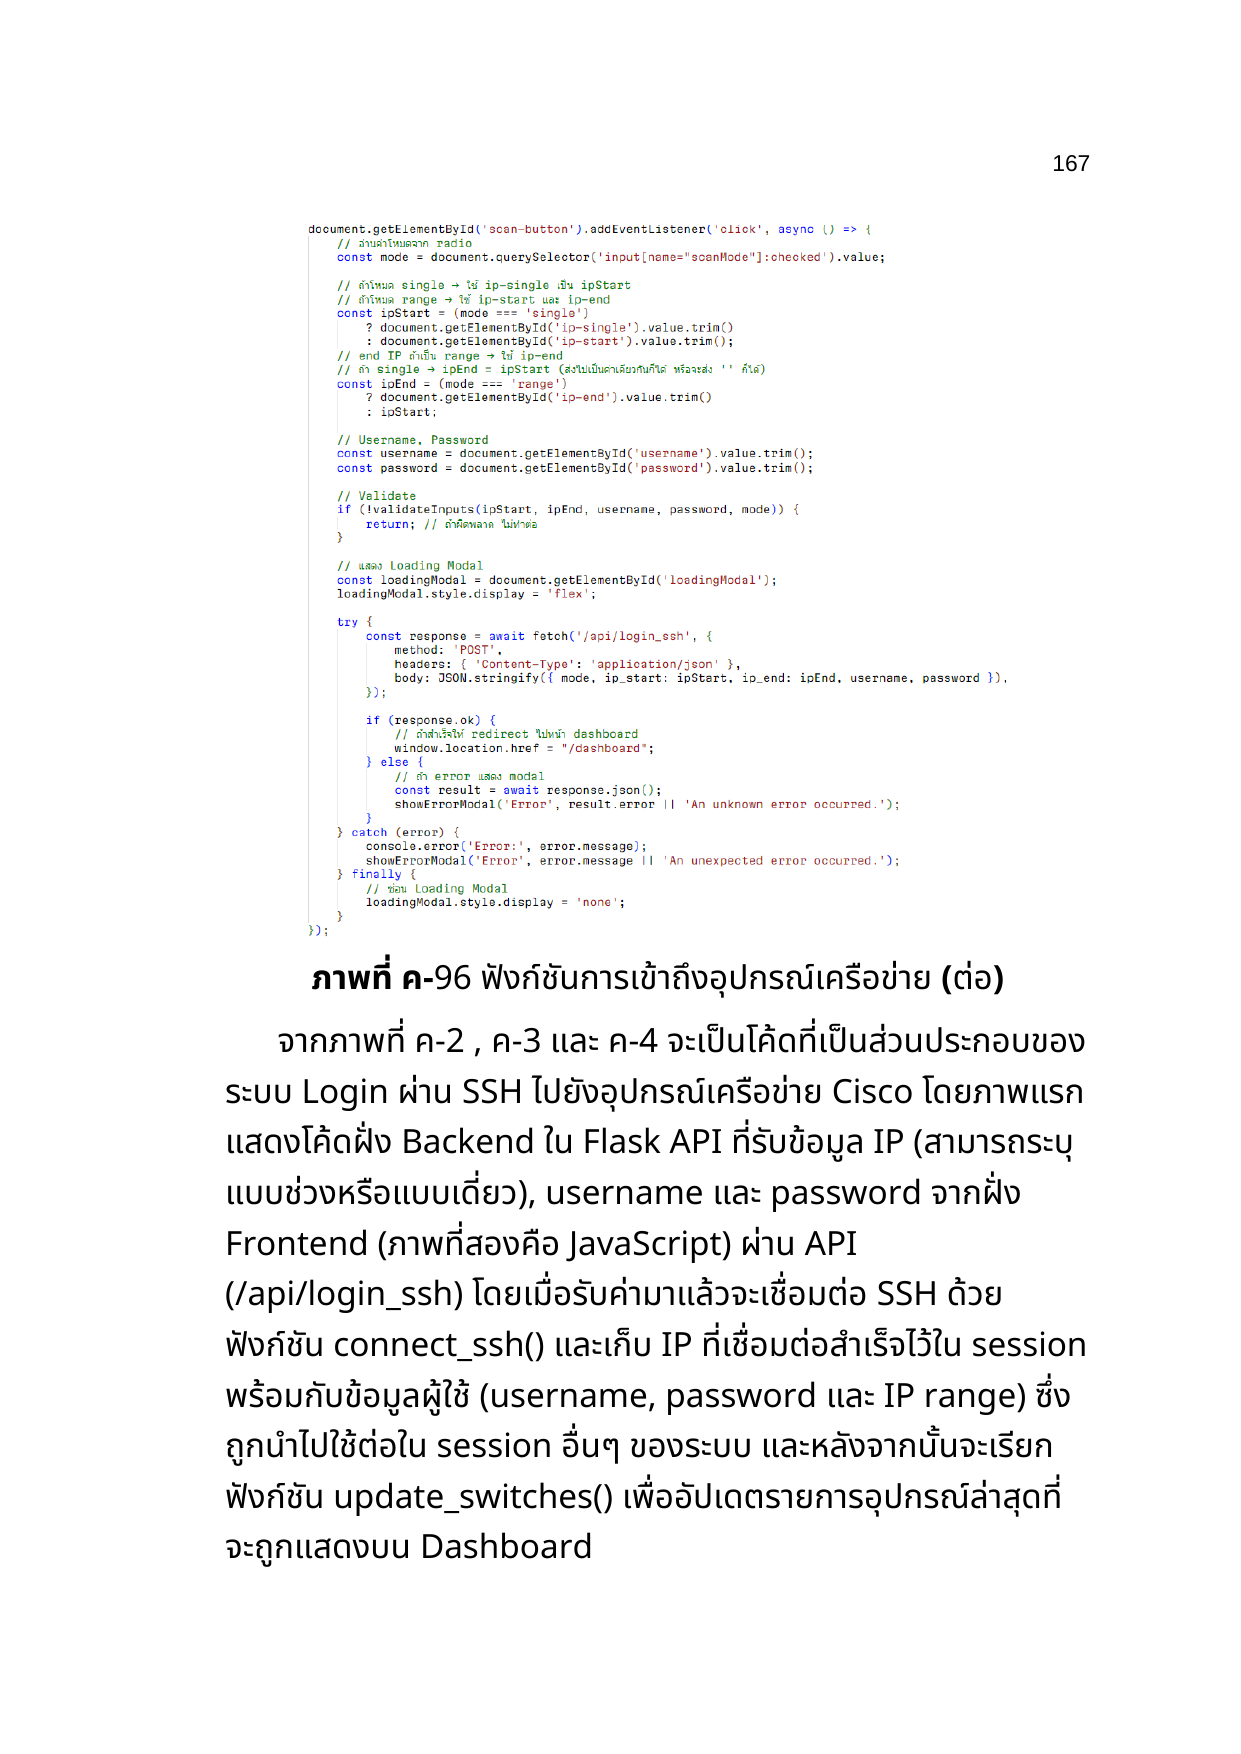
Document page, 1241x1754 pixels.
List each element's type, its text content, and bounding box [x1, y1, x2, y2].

picture [304, 225, 1011, 938]
text จากภาพที่ ค-2 , ค-3 และ ค-4 จะเป็นโค้ดที่เป็นส่วนประกอบของระบบ Login ผ่าน SSH ไปยังอุปกรณ์เครือข่าย Cisco โดยภาพแรกแสดงโค้ดฝั่ง Backend ใน Flask API ที่รับข้อมูล IP (สามารถระบุแบบช่วงหรือแบบเดี่ยว), username และ password จากฝั่ง Frontend (ภาพที่สองคือ JavaScript) ผ่าน API (/api/login_ssh) โดยเมื่อรับค่ามาแล้วจะเชื่อมต่อ SSH ด้วยฟังก์ชัน connect_ssh() และเก็บ IP ที่เชื่อมต่อสำเร็จไว้ใน session พร้อมกับข้อมูลผู้ใช้ (username, password และ IP range) ซึ่งถูกนำไปใช้ต่อใน session อื่นๆ ของระบบ และหลังจากนั้นจะเรียกฟังก์ชัน update_switches() เพื่ออัปเดตรายการอุปกรณ์ล่าสุดที่จะถูกแสดงบน Dashboard [225, 1017, 1090, 1574]
